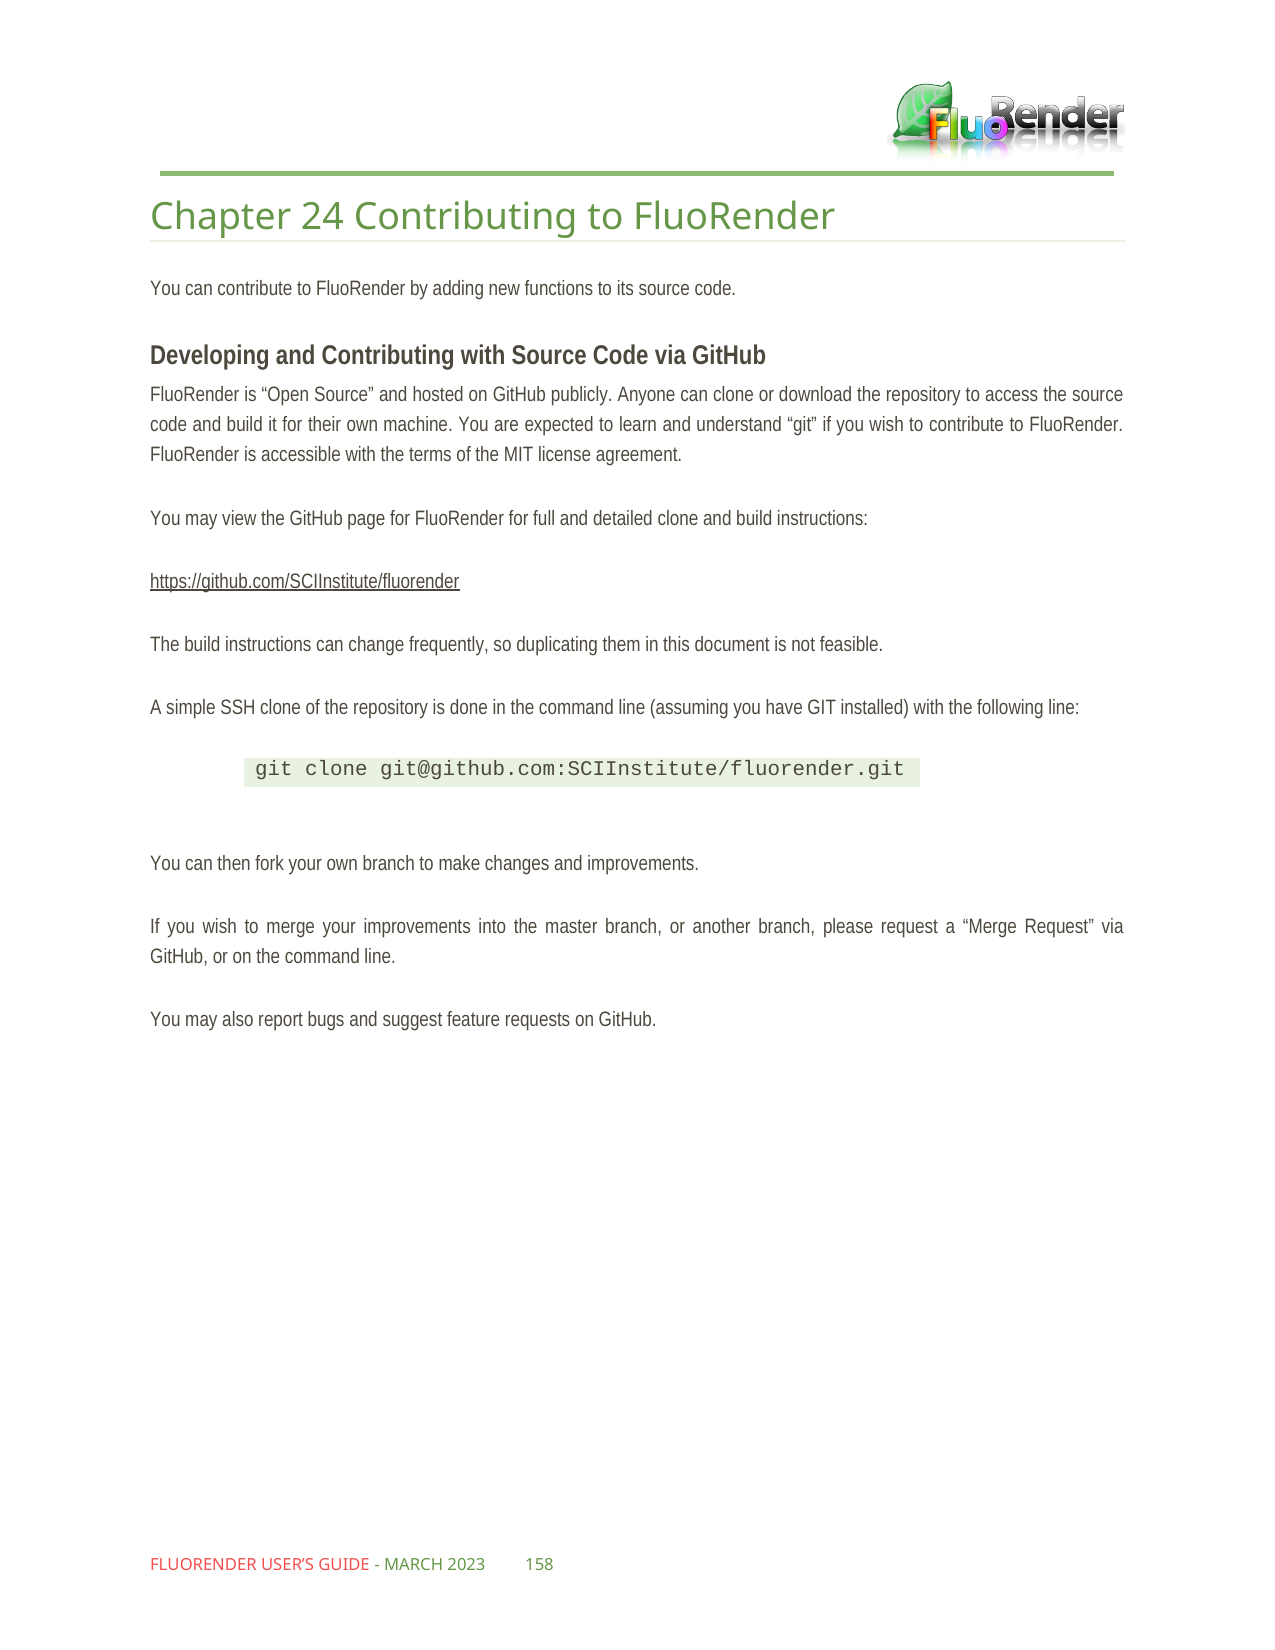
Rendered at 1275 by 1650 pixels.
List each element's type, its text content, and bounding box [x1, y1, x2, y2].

text If you wish to merge your improvements into the master branch, or another branch, please request a “Merge Request” via GitHub, or on the command line. [150, 914, 1125, 967]
text You may view the GitHub page for FluoRender for full and detailed clone and build instructions: [150, 505, 1125, 529]
text You can contribute to FluoRender by adding new functions to its source code. [150, 276, 1125, 299]
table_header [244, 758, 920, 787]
picture [887, 75, 1125, 165]
text https://github.com/SCIInstitute/fluorender [150, 569, 1125, 593]
text The build instructions can change frequently, so duplicating them in this document is not feasible. [150, 632, 1125, 656]
text You may also report bugs and suggest feature requests on GitHub. [150, 1007, 1125, 1031]
subtitle Contributing to FluoRender [150, 189, 1125, 240]
text A simple SSH clone of the repository is done in the command line (assuming you have GIT installed) with the following line: [150, 695, 1125, 719]
text FluoRender is “Open Source” and hosted on GitHub publicly. Anyone can clone or download the repository to access the source code and build it for their own machine. You are expected to learn and understand “git” if you wish to contribute to FluoRender. FluoRender is accessible with the terms of the MIT license agreement. [150, 382, 1125, 466]
subtitle Developing and Contributing with Source Code via GitHub [150, 339, 1125, 370]
text You can then fork your own branch to make changes and improvements. [150, 850, 1125, 874]
